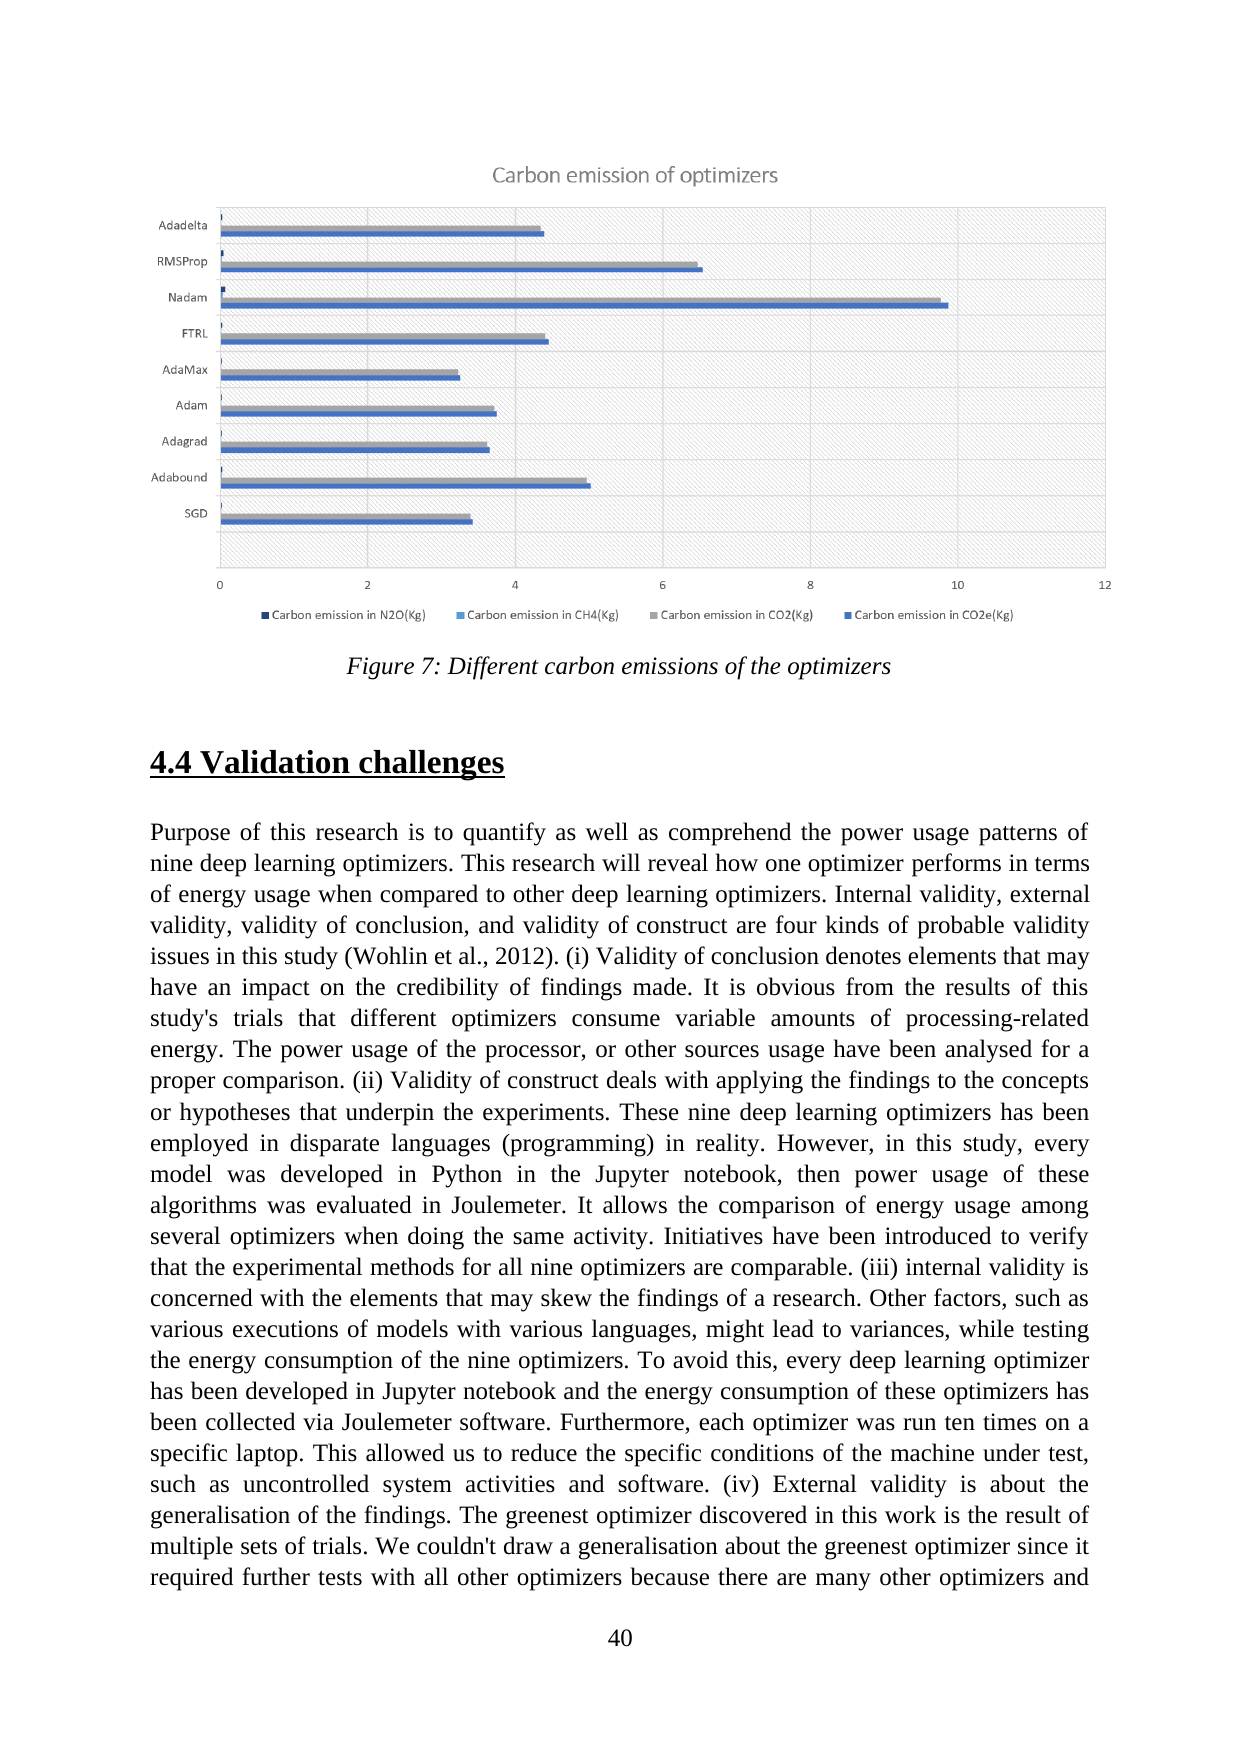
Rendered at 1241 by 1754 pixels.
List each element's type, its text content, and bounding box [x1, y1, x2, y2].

picture [150, 150, 1114, 633]
subtitle 4.4 Validation challenges [150, 743, 1090, 781]
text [150, 817, 1090, 1591]
text Figure 7: Different carbon emissions of the optimizers [150, 651, 1090, 680]
